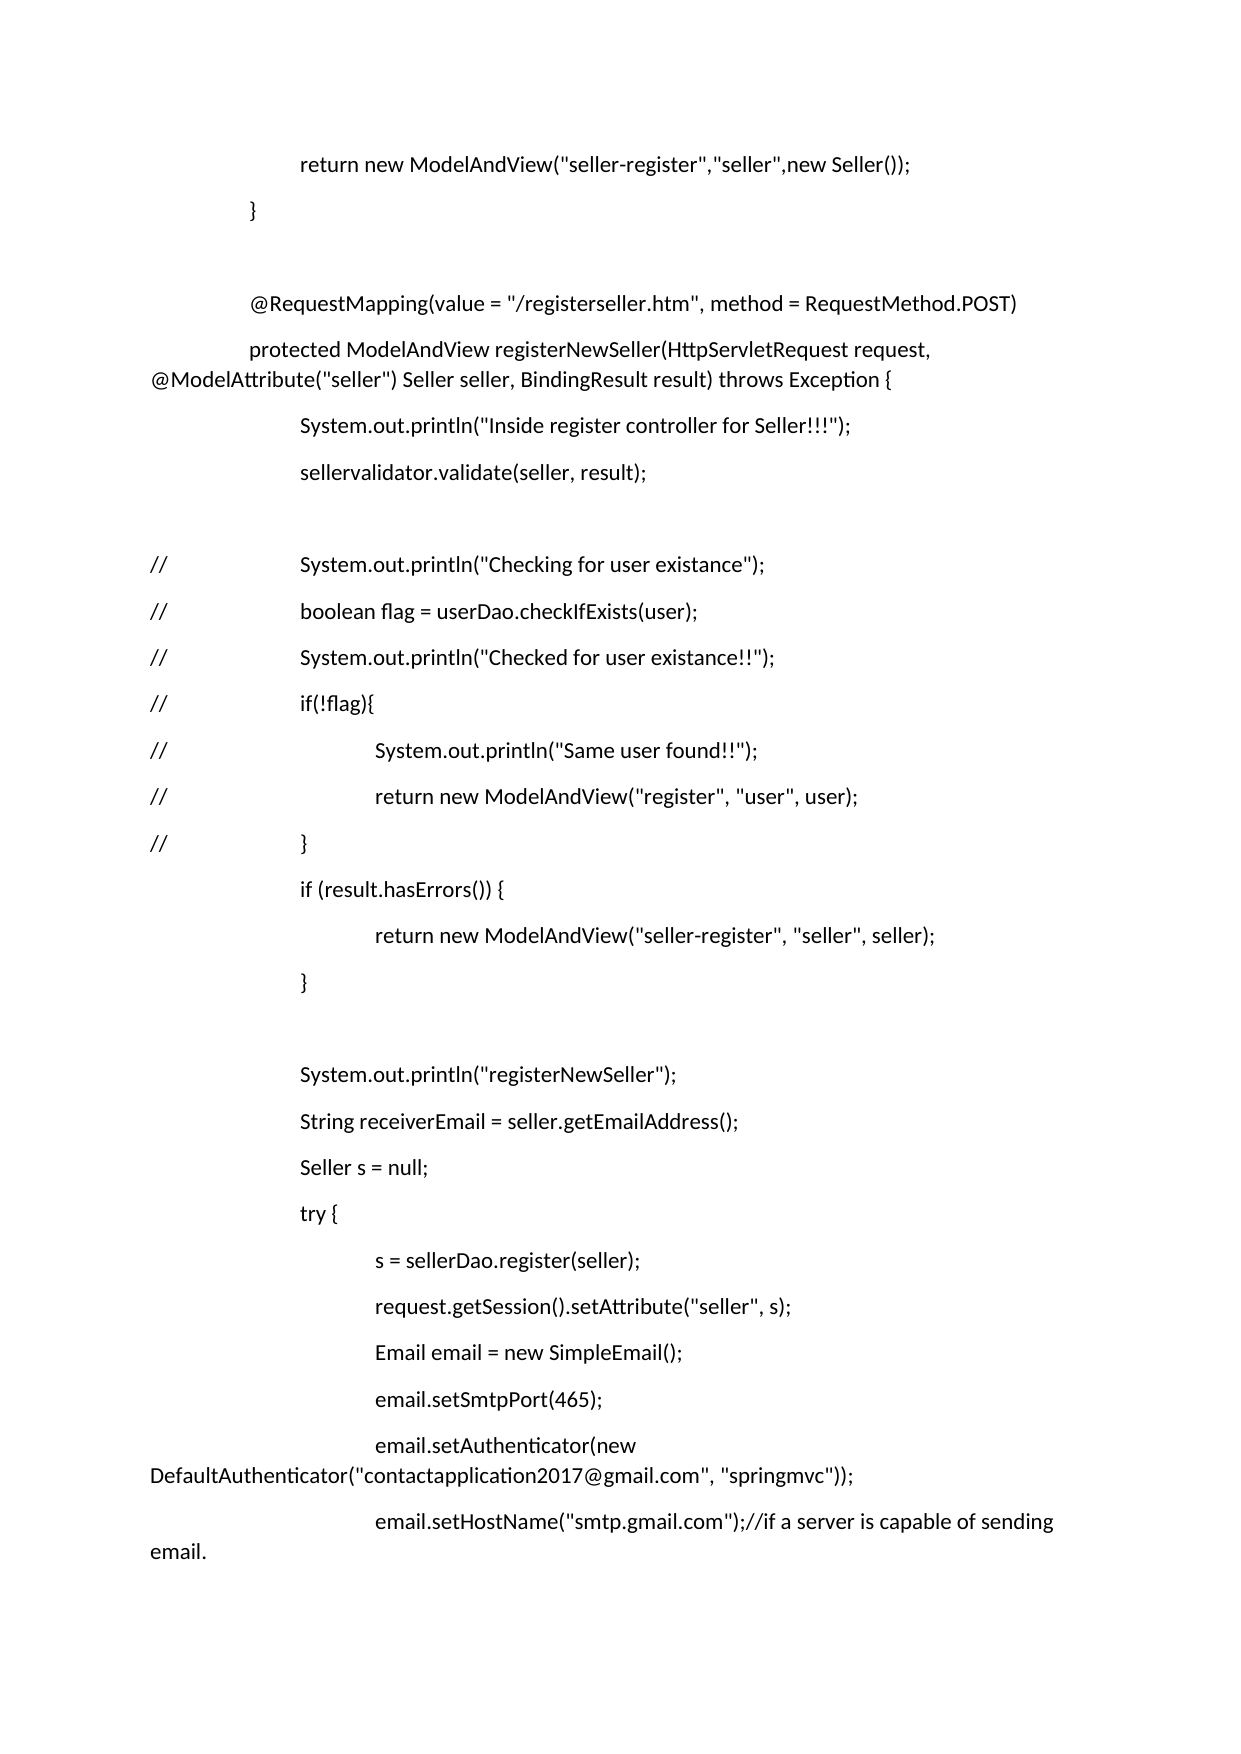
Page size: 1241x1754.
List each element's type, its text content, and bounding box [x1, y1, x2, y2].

text // boolean flag = userDao.checkIfExists(user); [150, 597, 1090, 625]
text // System.out.println("Same user found!!"); [150, 736, 1090, 764]
text // if(!flag){ [150, 689, 1090, 718]
text email.setAuthenticator(new DefaultAuthenticator("contactapplication2017@gmail.com", "springmvc")); [150, 1431, 1090, 1489]
text email.setHostName("smtp.gmail.com");//if a server is capable of sending email. [150, 1507, 1090, 1565]
text // return new ModelAndView("register", "user", user); [150, 782, 1090, 810]
text System.out.println("Inside register controller for Seller!!!"); [150, 411, 1090, 439]
text sellervalidator.validate(seller, result); [150, 458, 1090, 486]
text email.setSmtpPort(465); [150, 1385, 1090, 1413]
text // System.out.println("Checked for user existance!!"); [150, 643, 1090, 671]
text System.out.println("registerNewSeller"); [150, 1060, 1090, 1088]
text // System.out.println("Checking for user existance"); [150, 551, 1090, 578]
text if (result.hasErrors()) { [150, 875, 1090, 903]
text protected ModelAndView registerNewSeller(HttpServletRequest request, @ModelAttribute("seller") Seller seller, BindingResult result) throws Exception { [150, 335, 1090, 393]
text String receiverEmail = seller.getEmailAddress(); [150, 1107, 1090, 1135]
text @RequestMapping(value = "/registerseller.htm", method = RequestMethod.POST) [150, 289, 1090, 317]
text Email email = new SimpleEmail(); [150, 1338, 1090, 1367]
text return new ModelAndView("seller-register", "seller", seller); [150, 921, 1090, 949]
text } [150, 196, 1090, 224]
text } [150, 968, 1090, 996]
text try { [150, 1199, 1090, 1227]
text // } [150, 829, 1090, 857]
text return new ModelAndView("seller-register","seller",new Seller()); [150, 150, 1090, 178]
text Seller s = null; [150, 1153, 1090, 1181]
text request.getSession().setAttribute("seller", s); [150, 1292, 1090, 1320]
text s = sellerDao.register(seller); [150, 1246, 1090, 1274]
